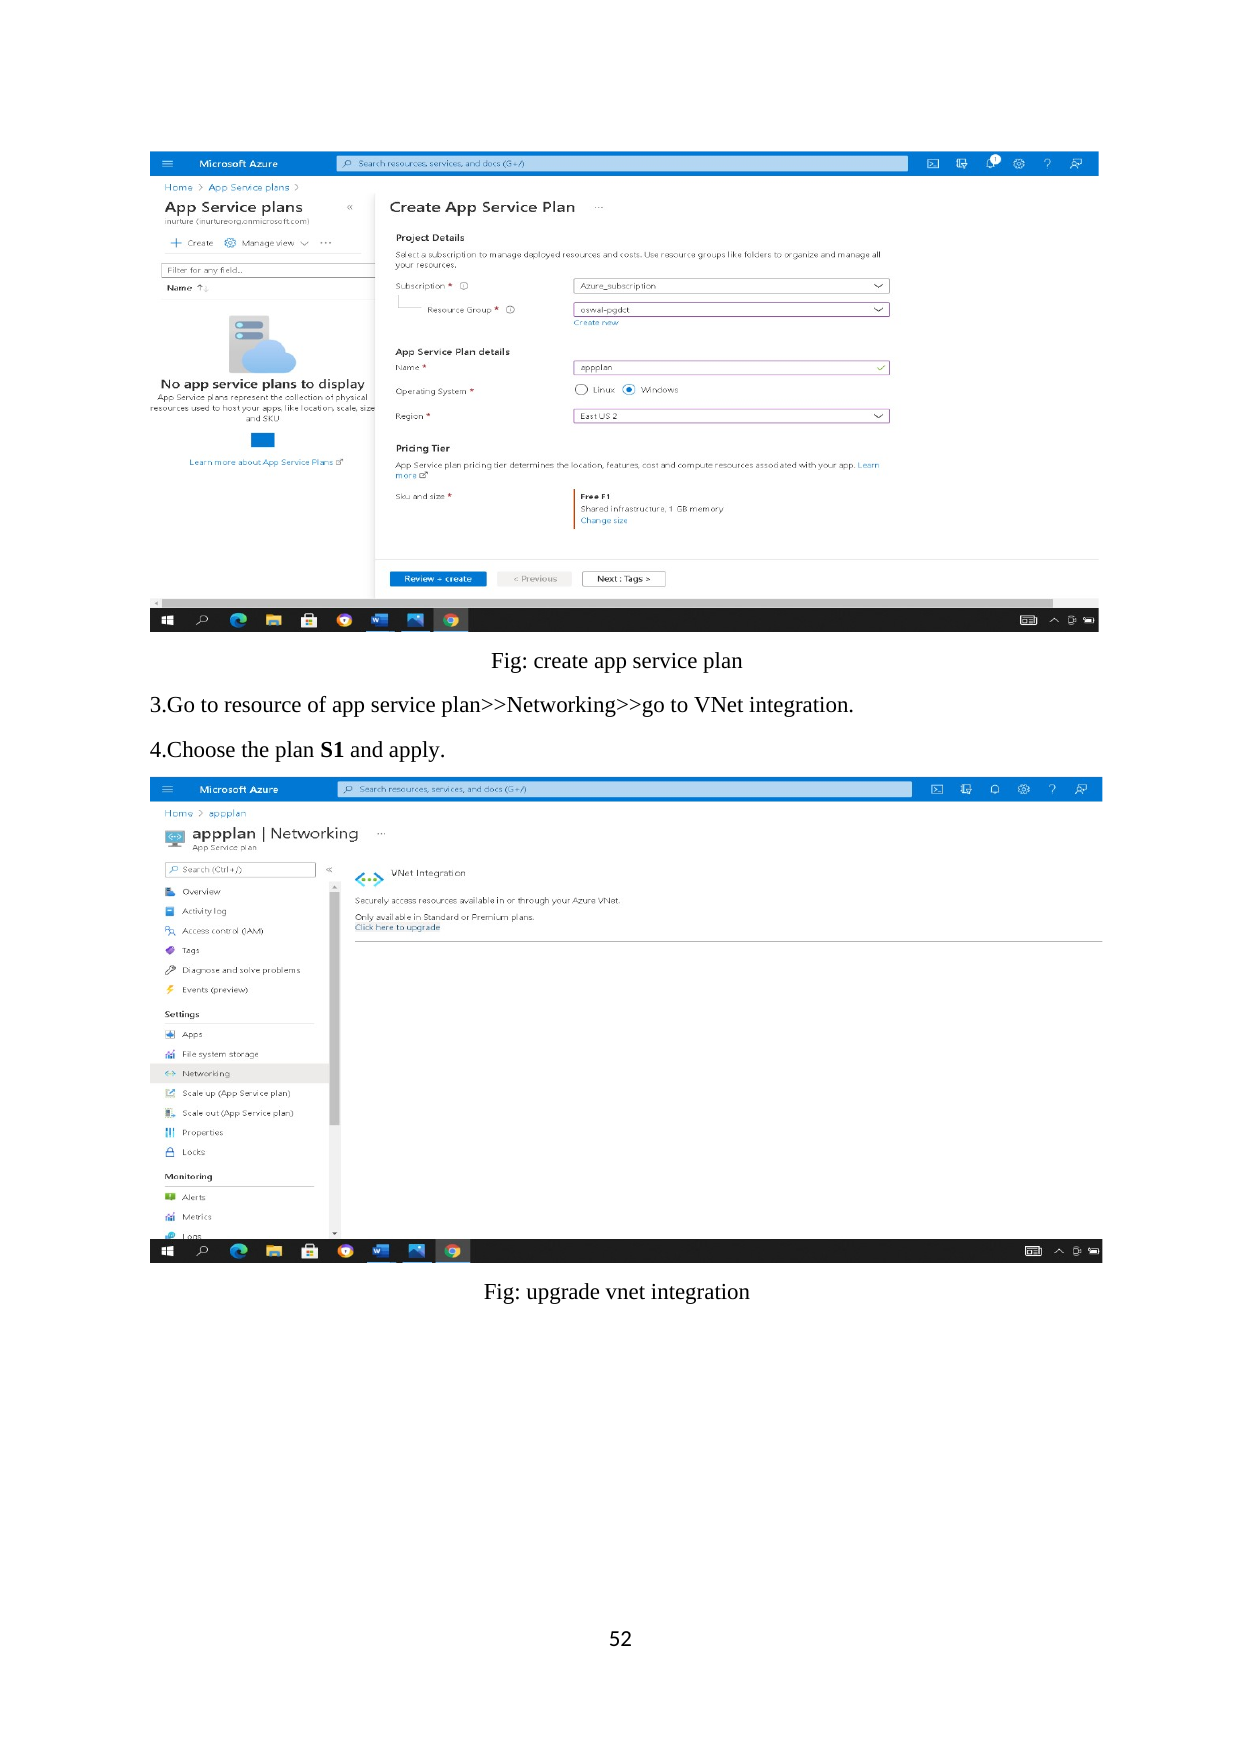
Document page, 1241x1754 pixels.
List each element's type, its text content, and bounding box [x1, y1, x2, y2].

text 4.Choose the plan S1 and apply. [149, 736, 1084, 762]
text Fig: create app service plan [150, 647, 1084, 673]
picture [150, 150, 1099, 632]
text 3.Go to resource of app service plan>>Networking>>go to VNet integration. [149, 691, 1084, 718]
text Fig: upgrade vnet integration [150, 1278, 1083, 1304]
picture [150, 776, 1103, 1263]
